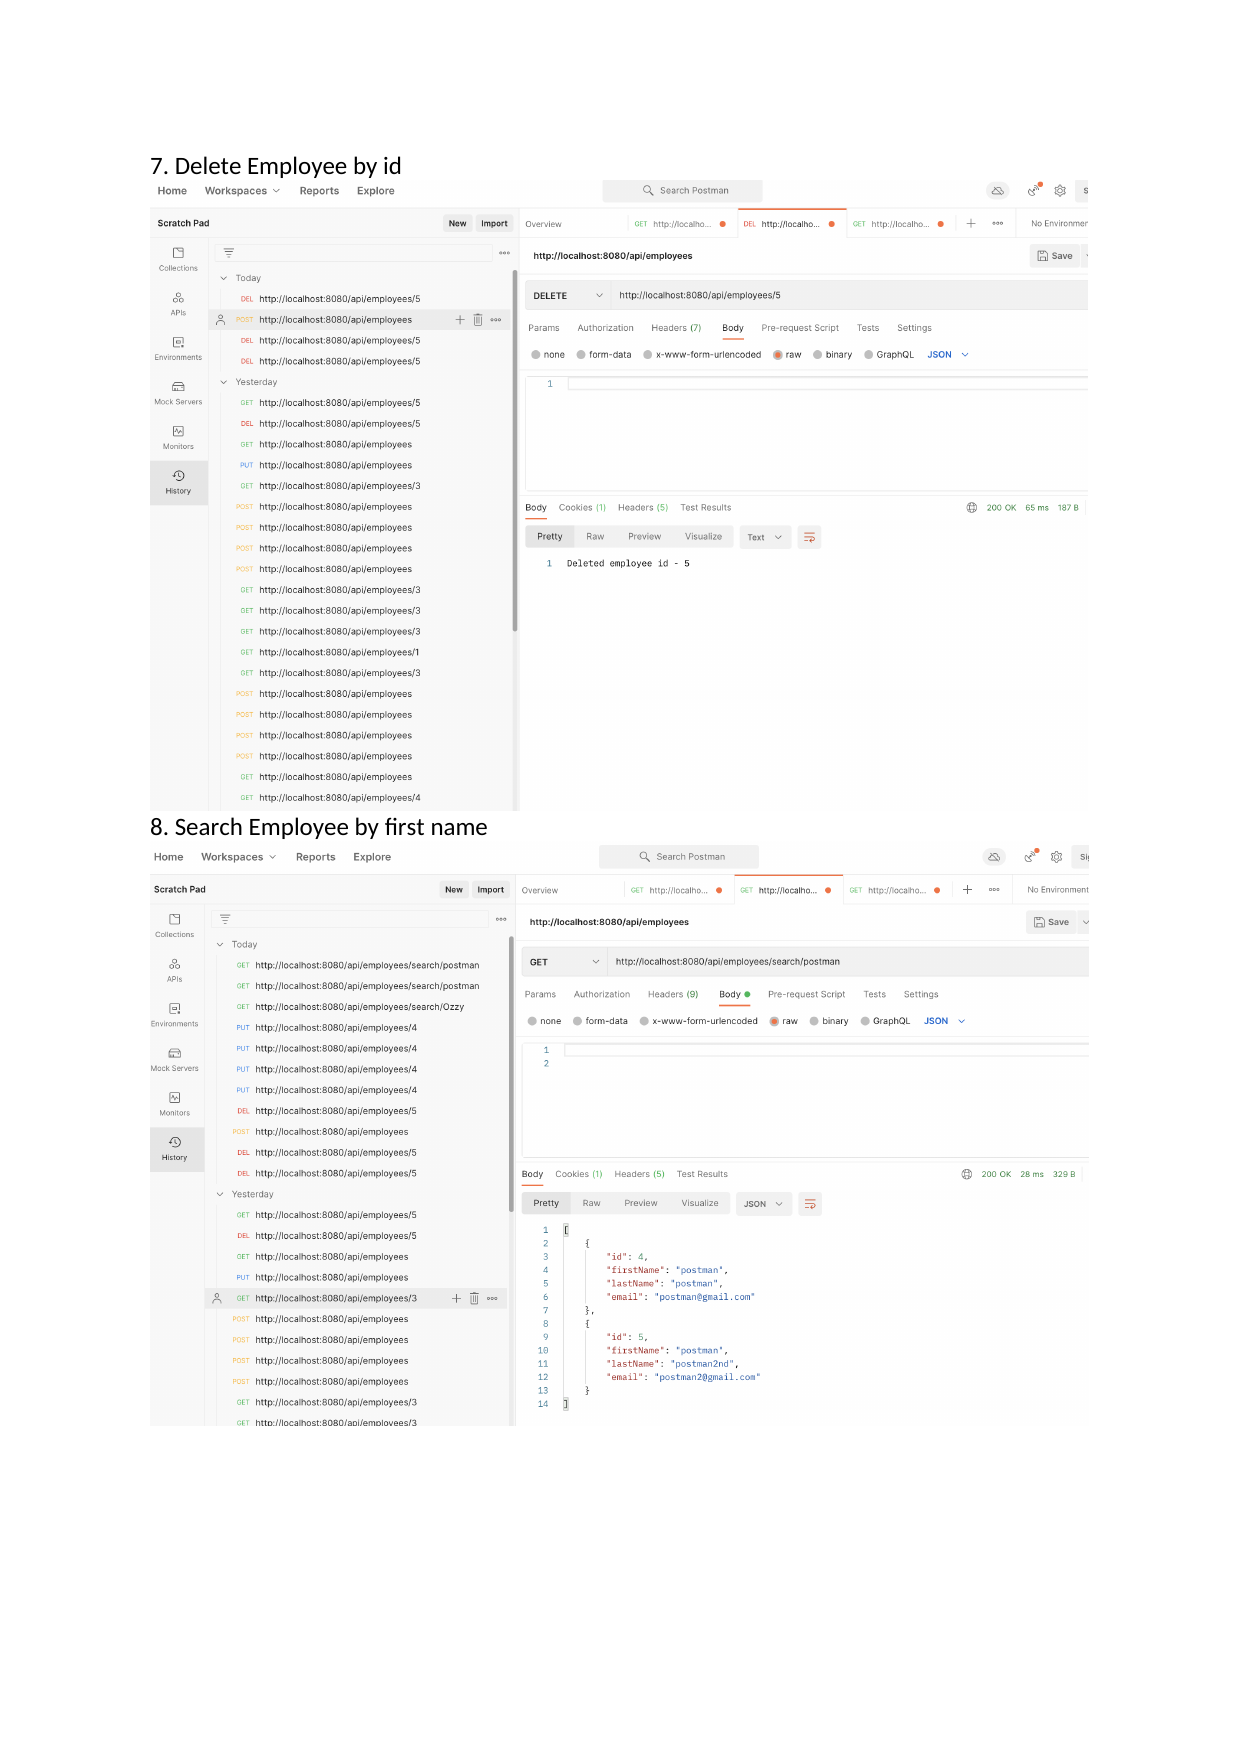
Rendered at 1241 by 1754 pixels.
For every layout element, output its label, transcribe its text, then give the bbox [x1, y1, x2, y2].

picture [150, 841, 1089, 1426]
text 8. Search Employee by first name [150, 811, 1090, 841]
picture [150, 180, 1088, 811]
